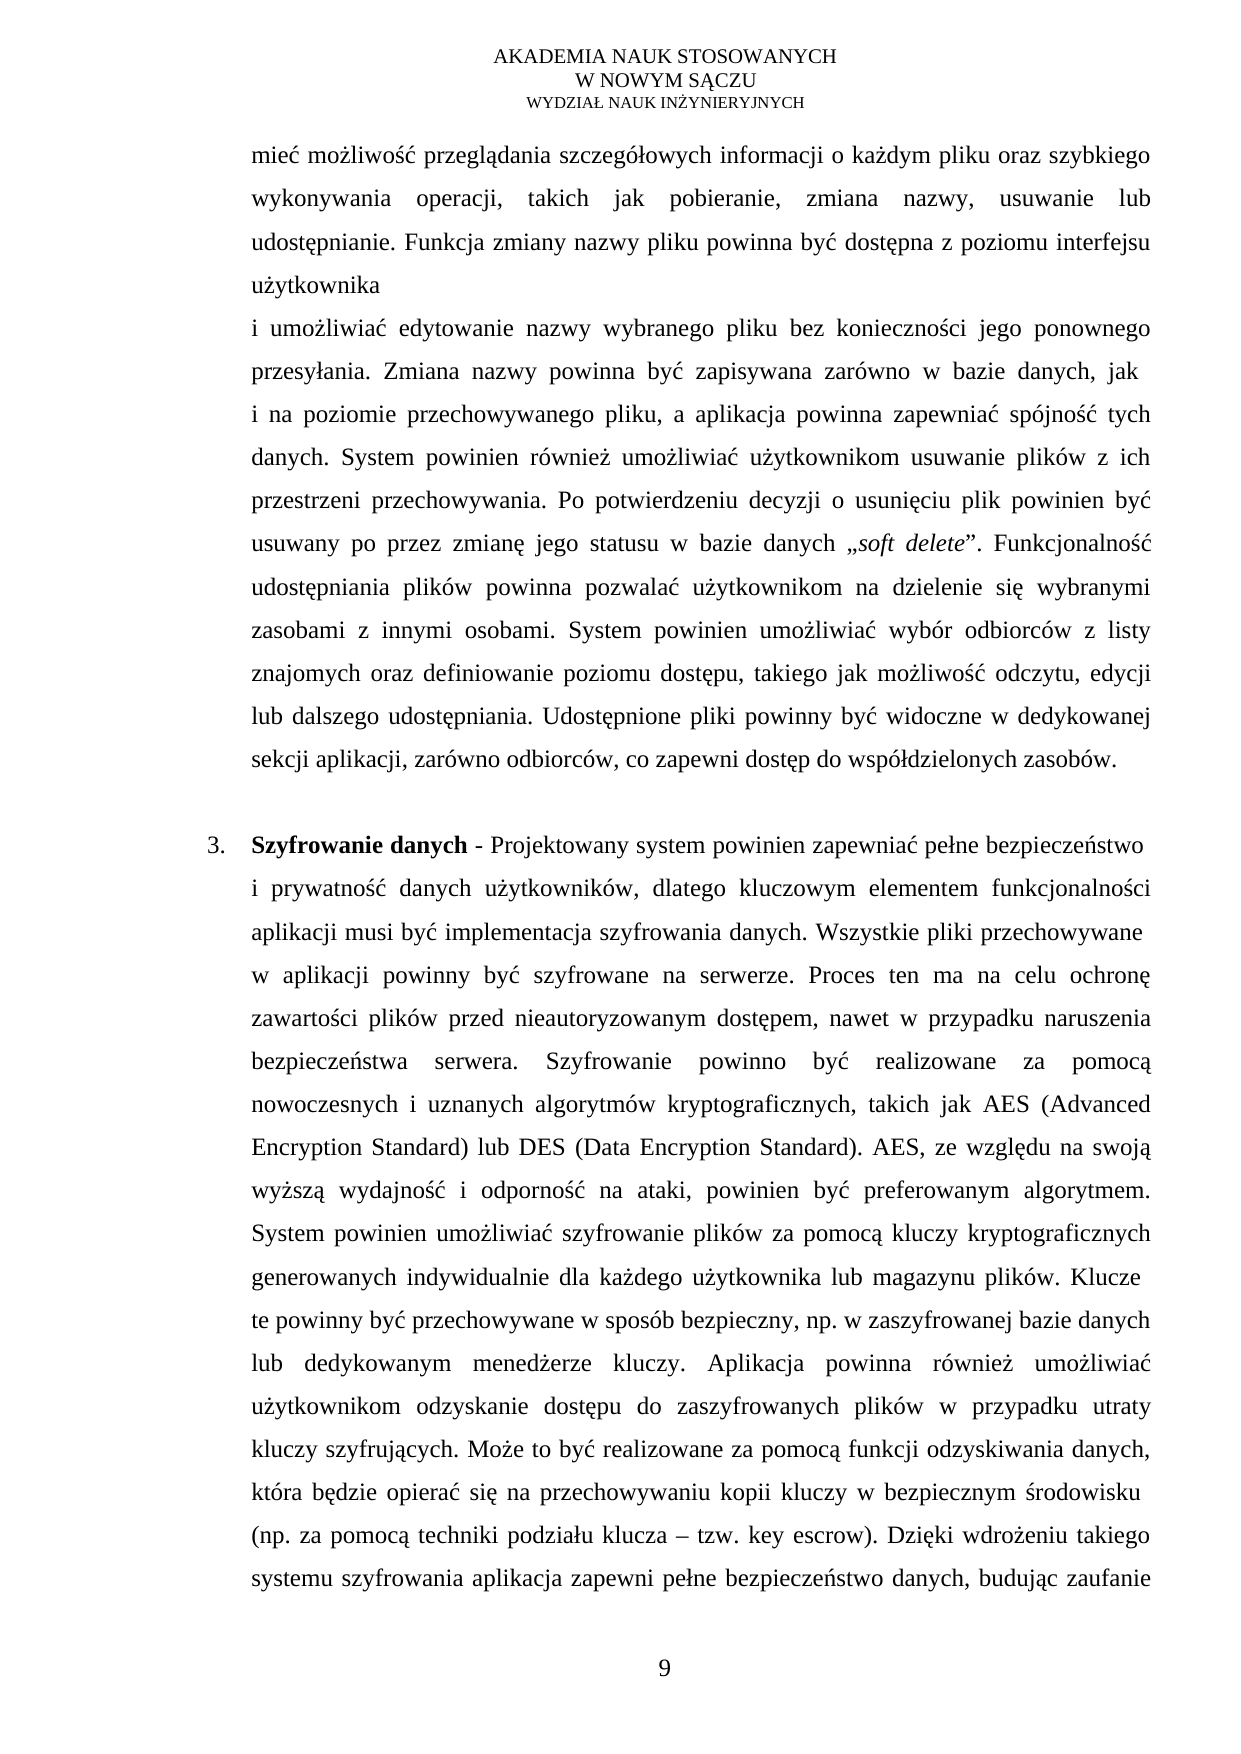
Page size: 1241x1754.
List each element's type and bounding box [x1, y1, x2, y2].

list [207, 830, 1152, 1592]
list [207, 140, 1152, 773]
